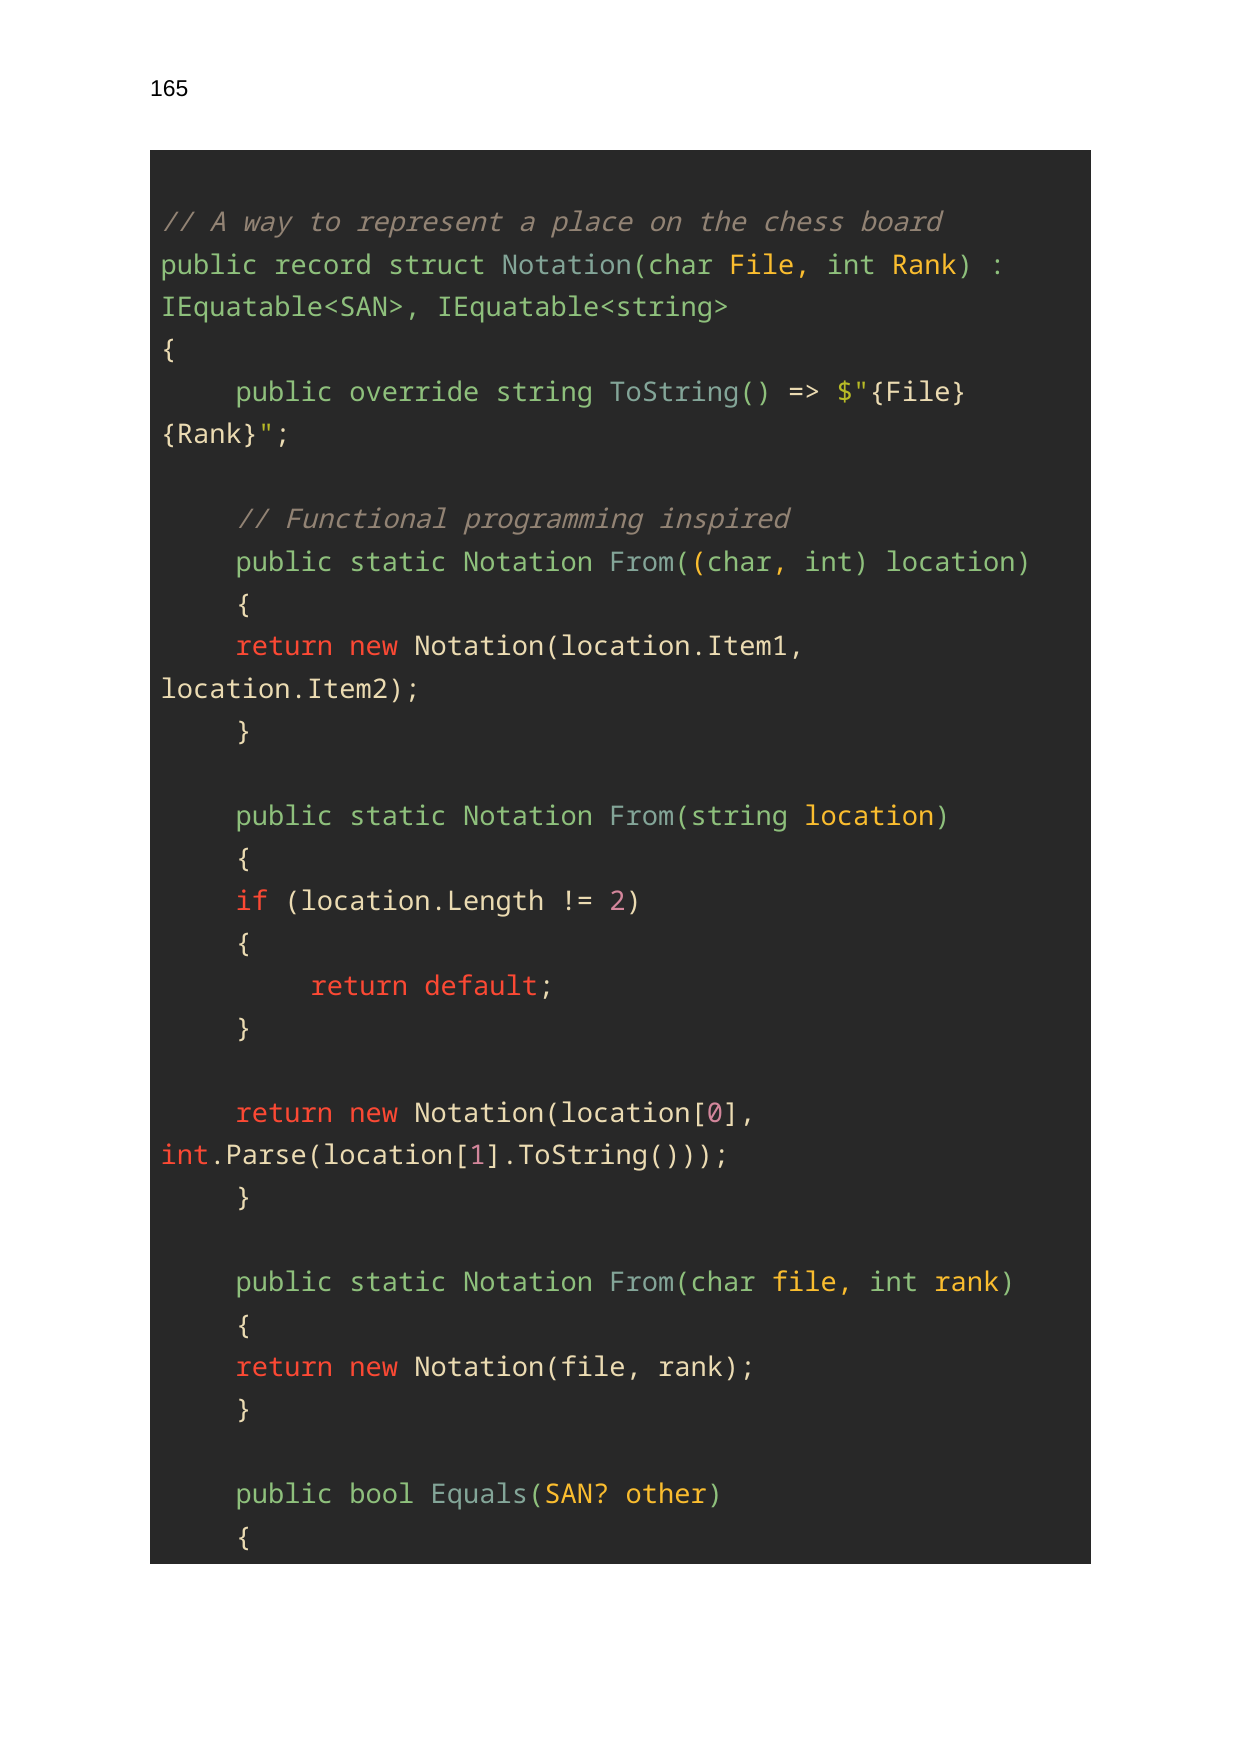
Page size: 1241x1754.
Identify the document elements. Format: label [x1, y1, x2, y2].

table_header [150, 150, 1091, 1564]
